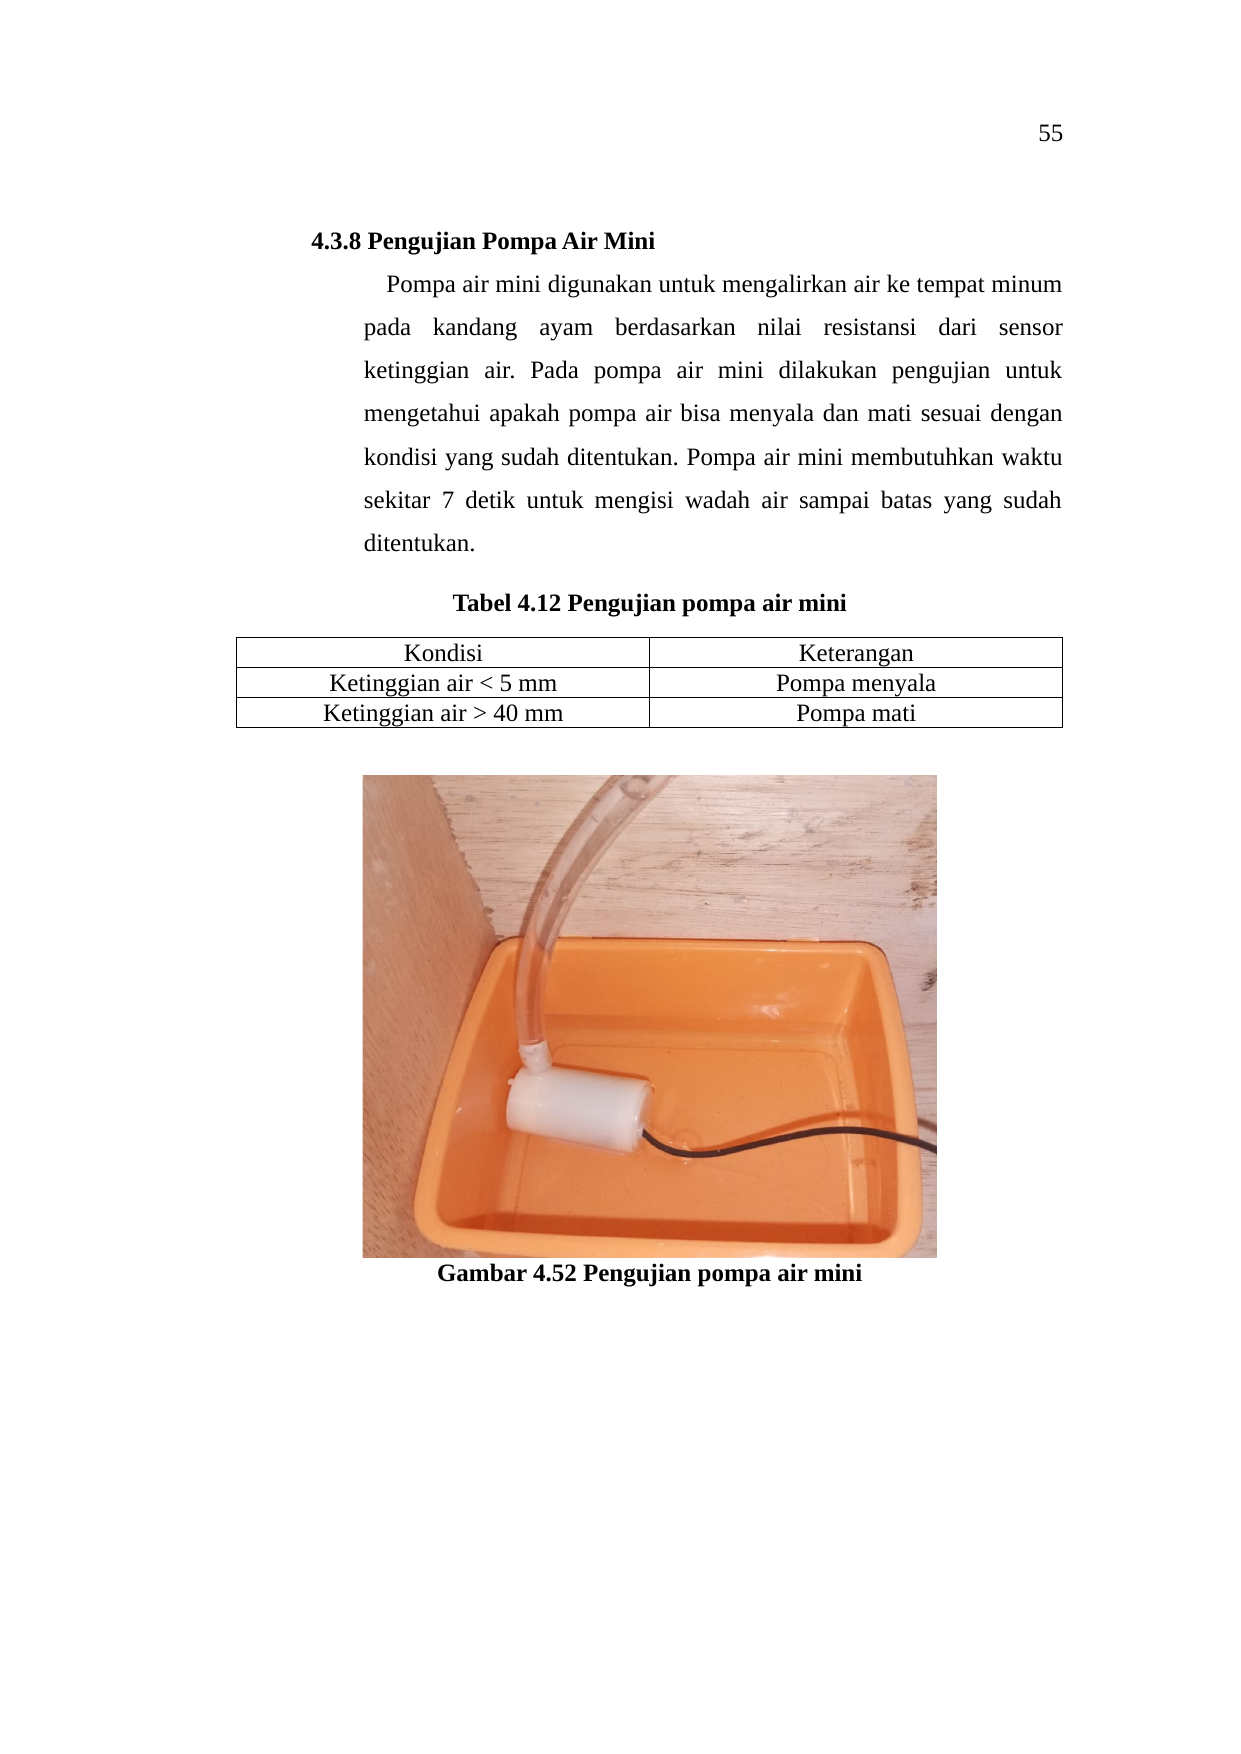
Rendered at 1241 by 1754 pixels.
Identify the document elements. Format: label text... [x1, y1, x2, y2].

subtitle Pengujian Pompa Air Mini [311, 226, 1063, 255]
text Pompa air mini digunakan untuk mengalirkan air ke tempat minum pada kandang ayam berdasarkan nilai resistansi dari sensor ketinggian air. Pada pompa air mini dilakukan pengujian untuk mengetahui apakah pompa air bisa menyala dan mati sesuai dengan kondisi yang sudah ditentukan. Pompa air mini membutuhkan waktu sekitar 7 detik untuk mengisi wadah air sampai batas yang sudah ditentukan. [364, 269, 1063, 557]
text Tabel 4.12 Pengujian pompa air mini [236, 588, 1063, 616]
table_header Kondisi [237, 638, 649, 667]
picture [362, 775, 937, 1258]
table_header Keterangan [650, 638, 1062, 667]
table_cell Pompa mati [650, 698, 1062, 727]
table_cell Pompa menyala [650, 668, 1062, 697]
table_cell Ketinggian air > 40 mm [237, 698, 649, 727]
table_cell Ketinggian air < 5 mm [237, 668, 649, 697]
